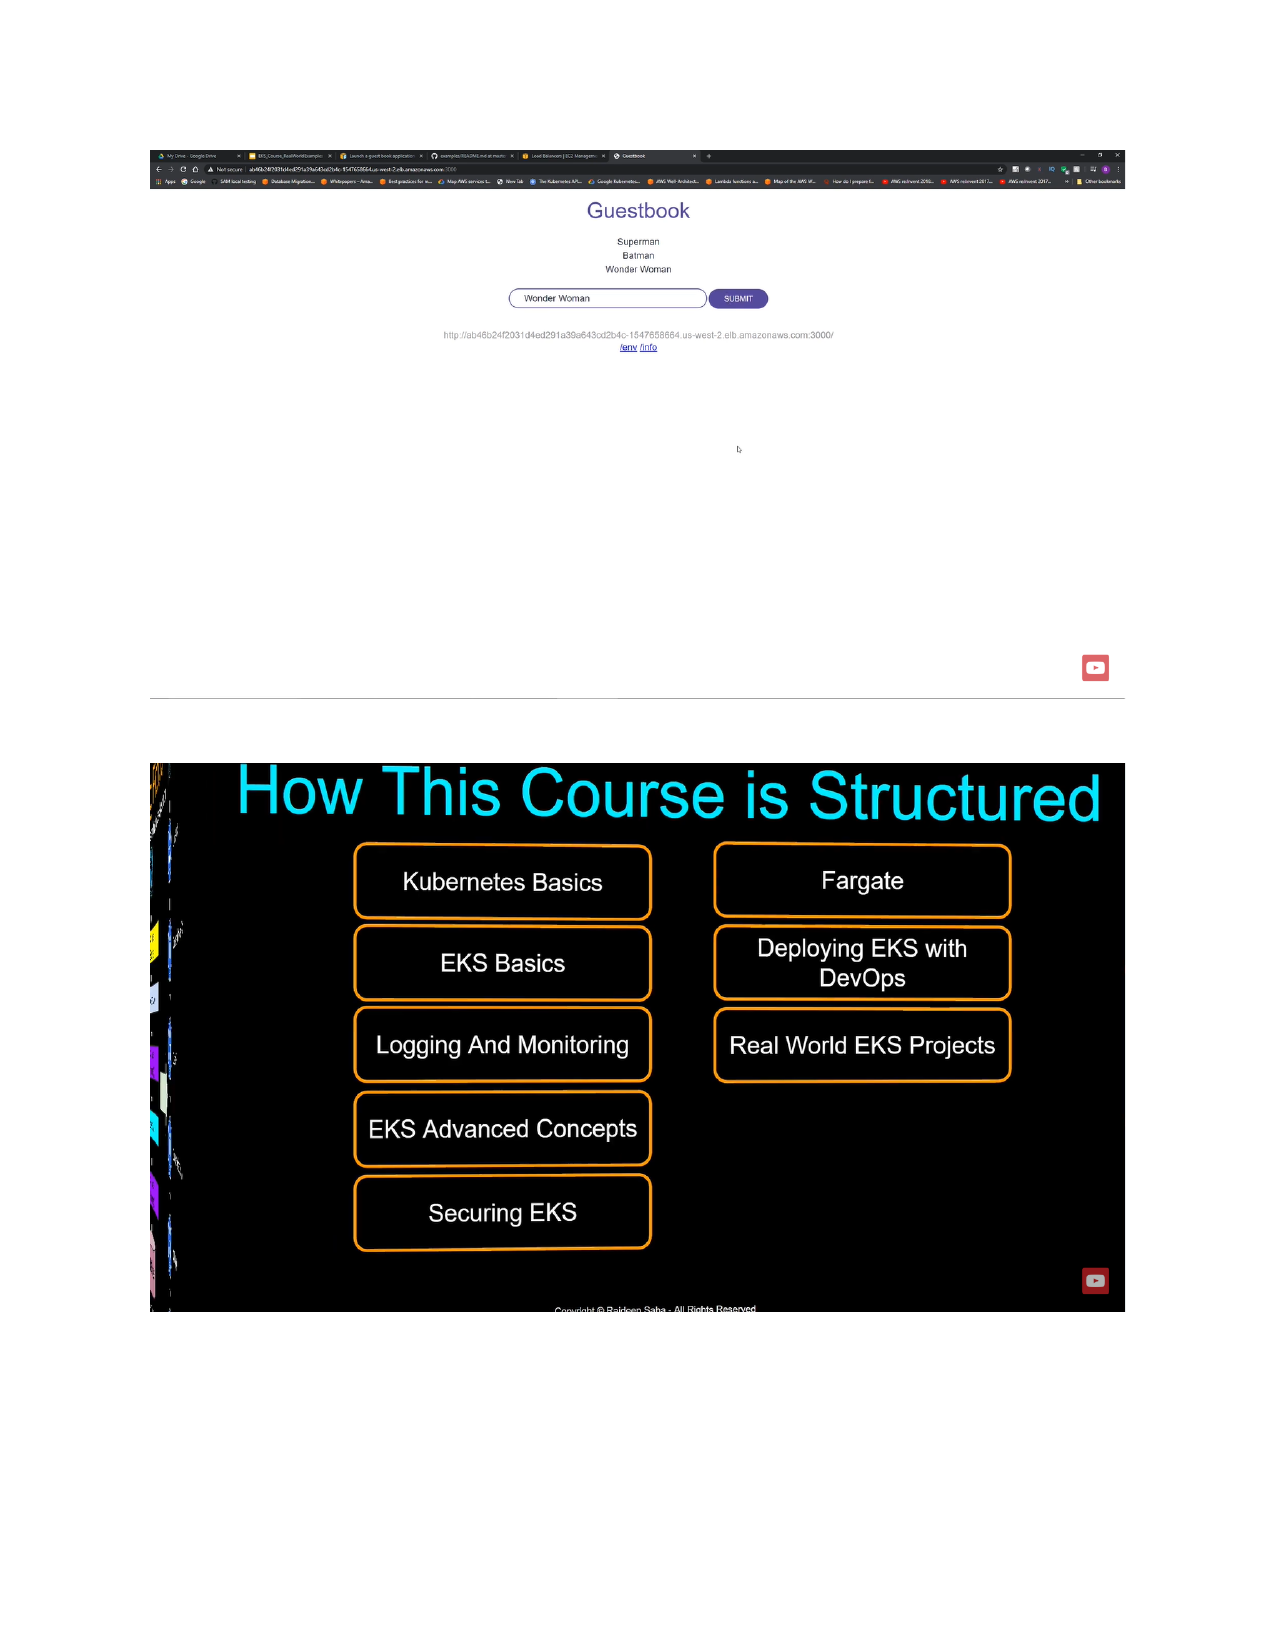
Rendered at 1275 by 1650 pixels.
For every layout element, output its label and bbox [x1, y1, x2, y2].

picture [150, 763, 1125, 1312]
picture [150, 150, 1125, 699]
